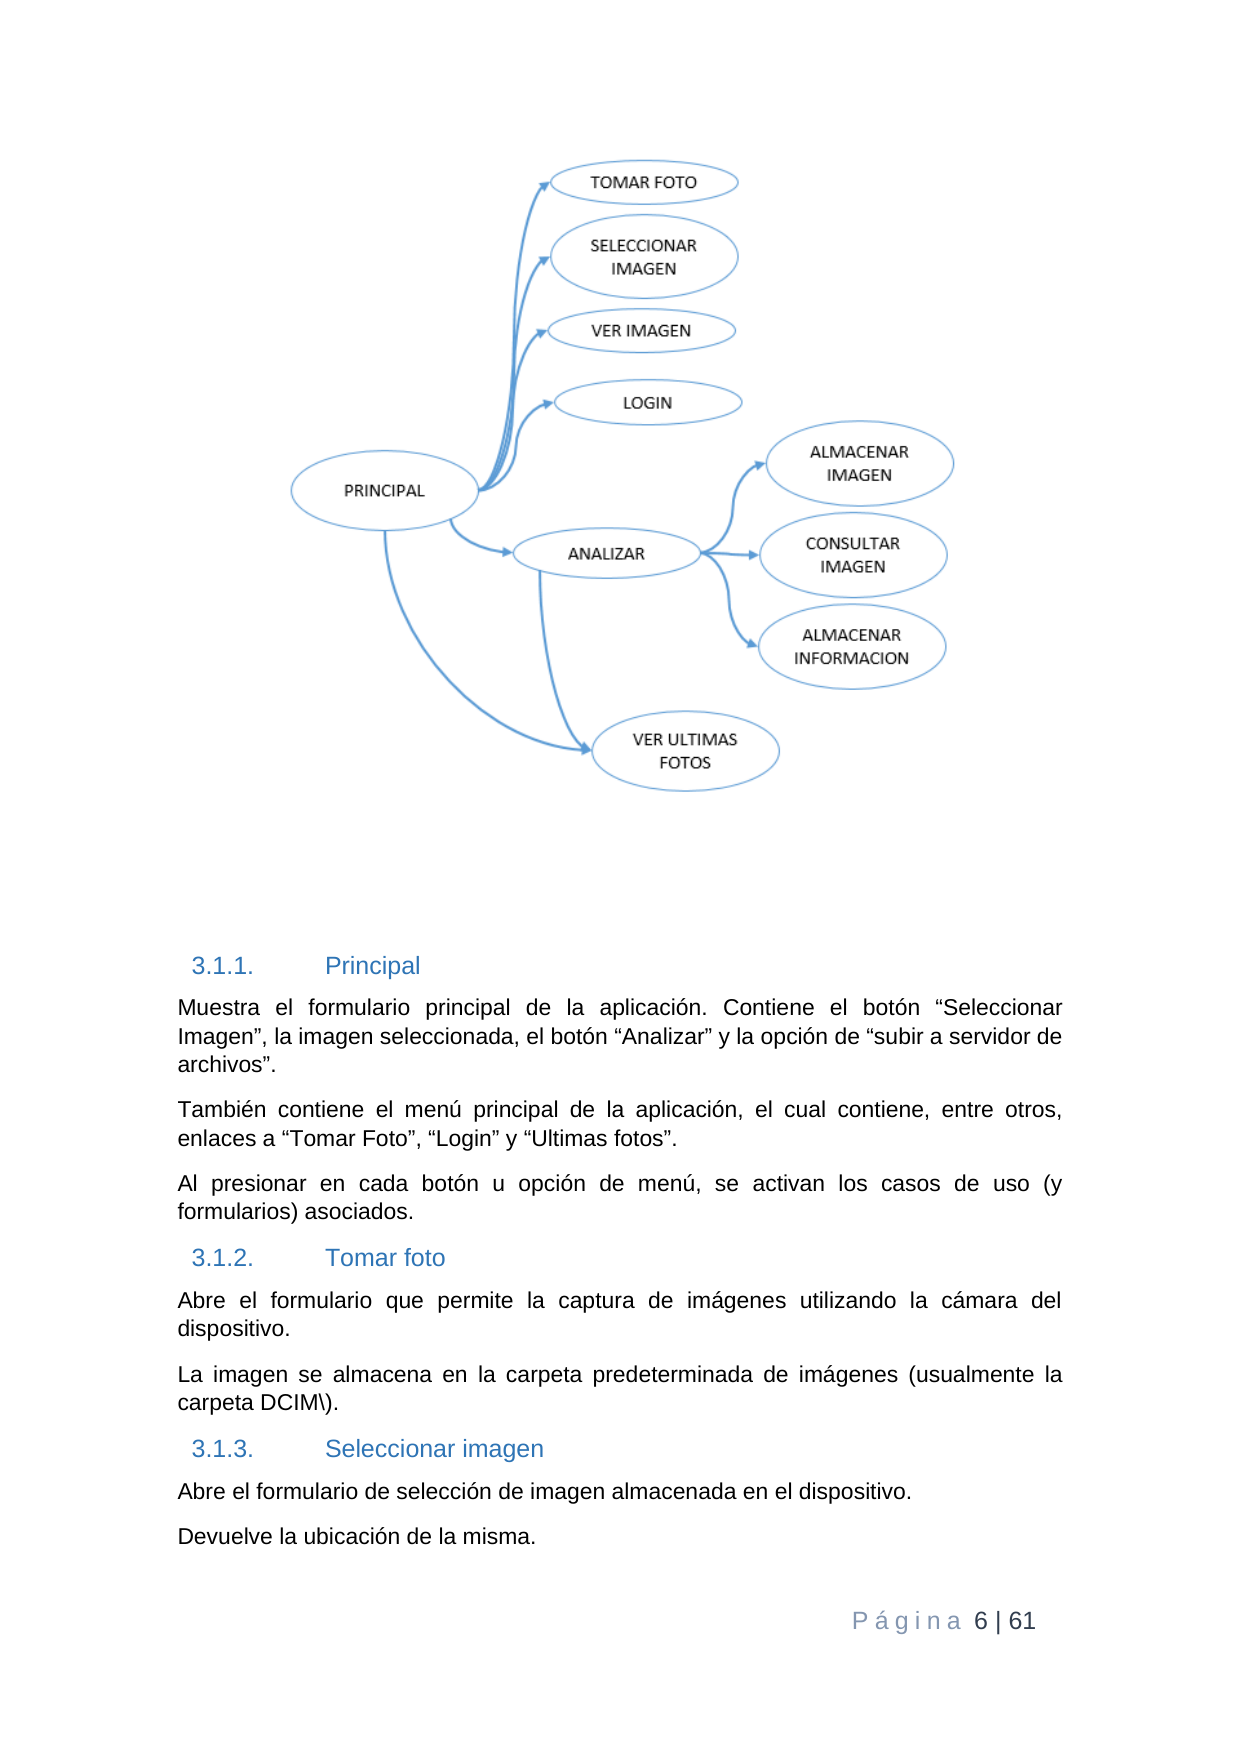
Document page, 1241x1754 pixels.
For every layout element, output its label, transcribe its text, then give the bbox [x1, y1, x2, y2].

subtitle Tomar foto [191, 1243, 1063, 1272]
text Al presionar en cada botón u opción de menú, se activan los casos de uso (y formularios) asociados. [177, 1170, 1063, 1225]
text Abre el formulario que permite la captura de imágenes utilizando la cámara del dispositivo. [177, 1287, 1063, 1342]
text Muestra el formulario principal de la aplicación. Contiene el botón “Seleccionar Imagen”, la imagen seleccionada, el botón “Analizar” y la opción de “subir a servidor de archivos”. [177, 994, 1063, 1078]
text La imagen se almacena en la carpeta predeterminada de imágenes (usualmente la carpeta DCIM\). [177, 1361, 1063, 1415]
subtitle Principal [191, 951, 1063, 979]
subtitle Seleccionar imagen [191, 1434, 1063, 1463]
text Devuelve la ubicación de la misma. [177, 1523, 1063, 1549]
text Abre el formulario de selección de imagen almacenada en el dispositivo. [177, 1478, 1063, 1504]
text También contiene el menú principal de la aplicación, el cual contiene, entre otros, enlaces a “Tomar Foto”, “Login” y “Ultimas fotos”. [177, 1096, 1063, 1151]
picture [275, 147, 966, 797]
